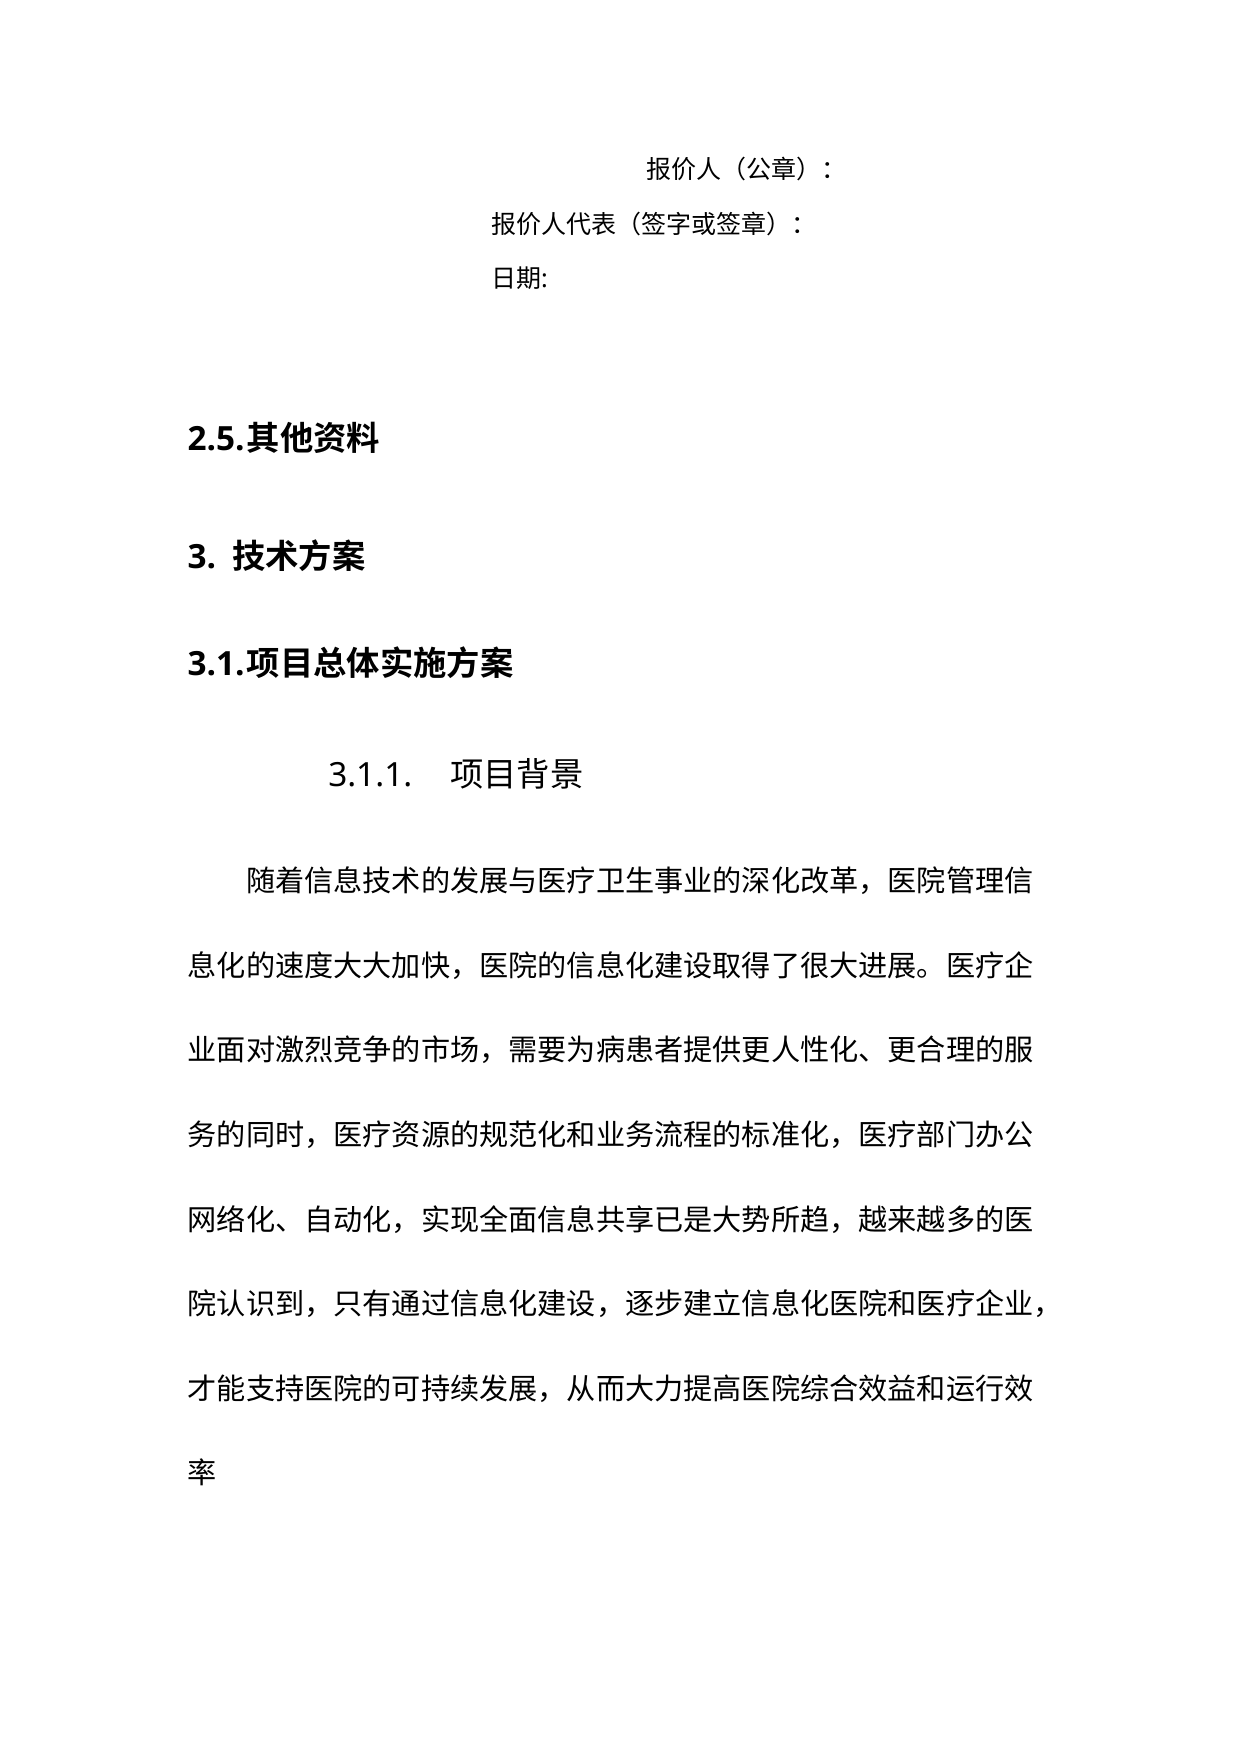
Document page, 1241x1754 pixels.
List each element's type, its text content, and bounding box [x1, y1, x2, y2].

subtitle 项目背景 [261, 747, 1053, 796]
text 报价人代表（签字或签章）： [187, 204, 1053, 241]
text 日期: [187, 259, 1053, 295]
subtitle 项目总体实施方案 [187, 637, 1053, 686]
text 随着信息技术的发展与医疗卫生事业的深化改革，医院管理信息化的速度大大加快，医院的信息化建设取得了很大进展。医疗企业面对激烈竞争的市场，需要为病患者提供更人性化、更合理的服务的同时，医疗资源的规范化和业务流程的标准化，医疗部门办公网络化、自动化，实现全面信息共享已是大势所趋，越来越多的医院认识到，只有通过信息化建设，逐步建立信息化医院和医疗企业，才能支持医院的可持续发展，从而大力提高医院综合效益和运行效率 [187, 858, 1053, 1492]
text 报价人（公章）： [187, 150, 1053, 186]
subtitle 技术方案 [187, 530, 1053, 578]
subtitle 其他资料 [187, 411, 1053, 460]
